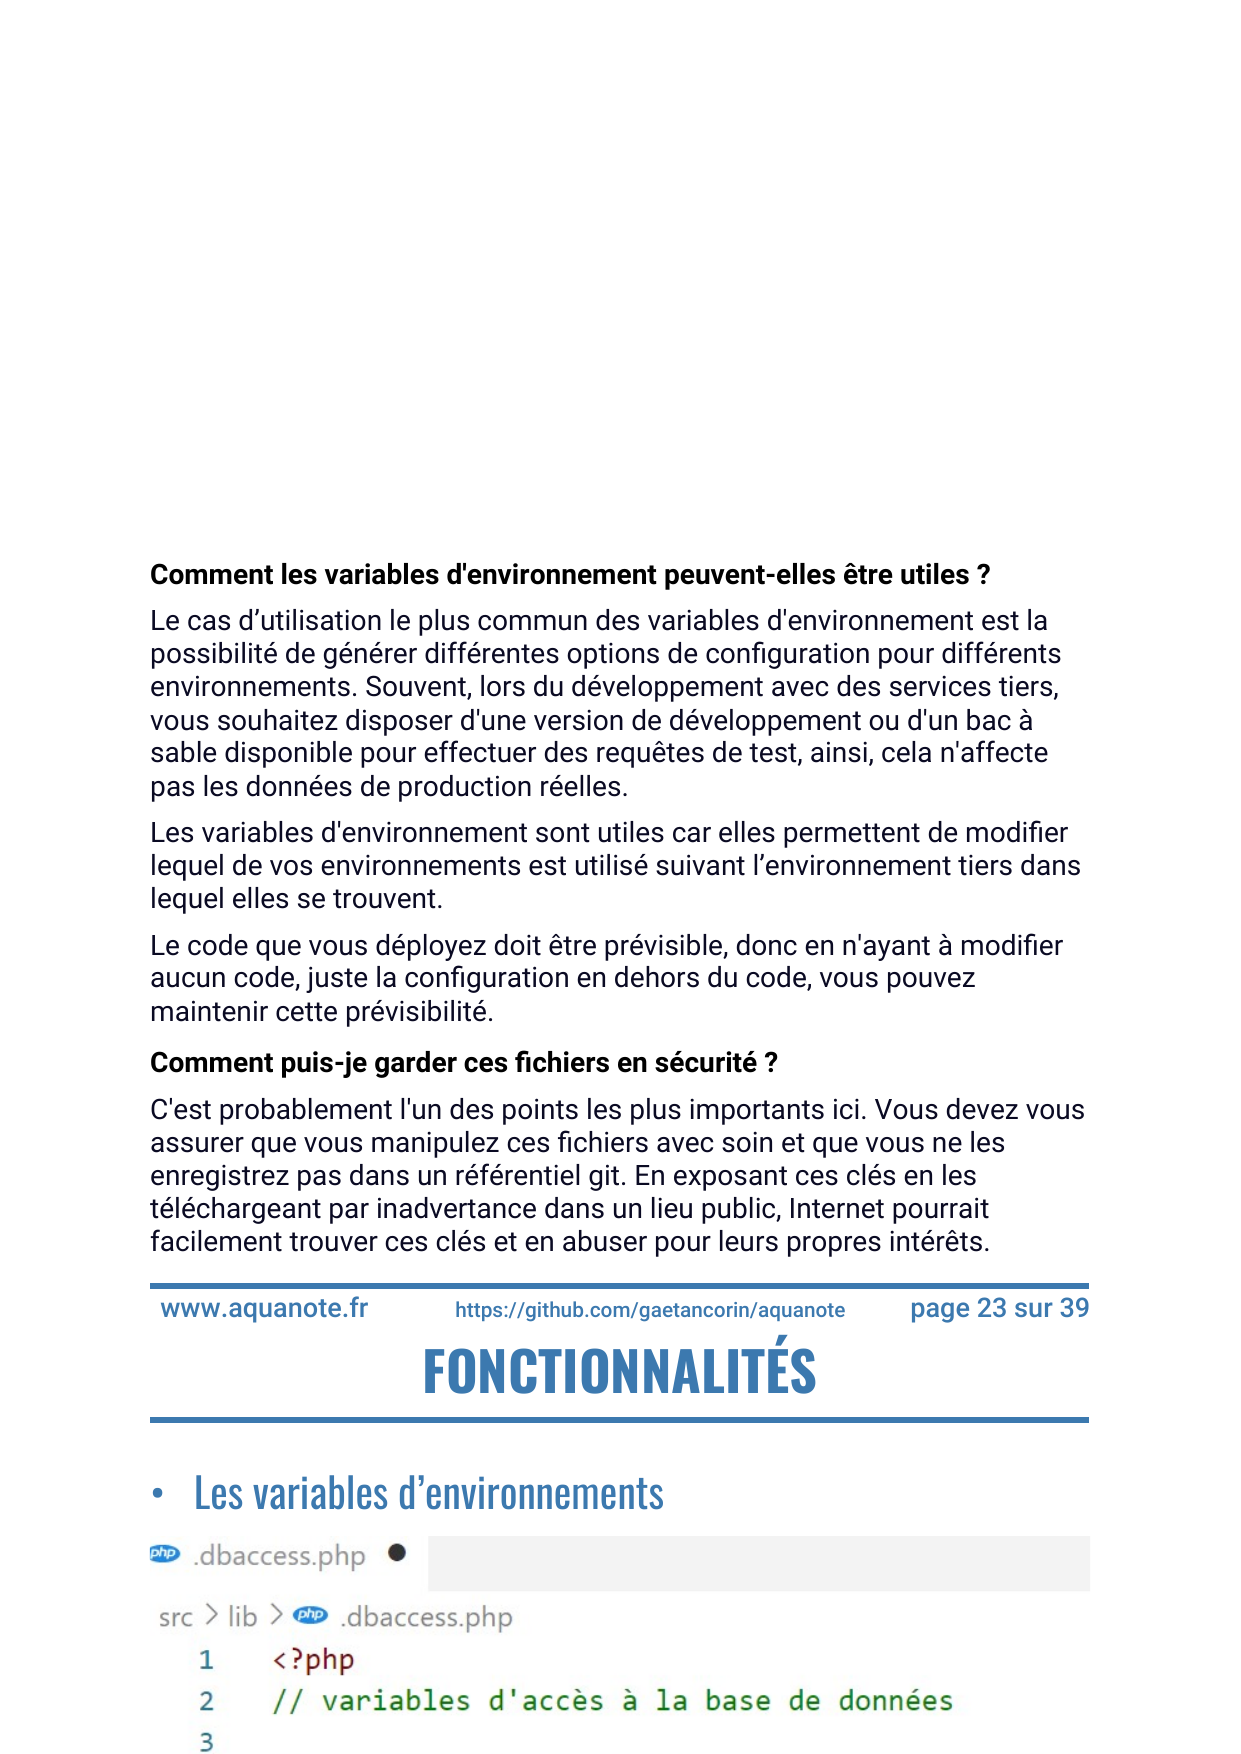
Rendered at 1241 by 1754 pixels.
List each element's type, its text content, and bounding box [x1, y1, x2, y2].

text Le cas d’utilisation le plus commun des variables d'environnement est la possibilité de générer différentes options de configuration pour différents environnements. Souvent, lors du développement avec des services tiers, vous souhaitez disposer d'une version de développement ou d'un bac à sable disponible pour effectuer des requêtes de test, ainsi, cela n'affecte pas les données de production réelles. [150, 605, 1090, 803]
text www.aquanote.fr https://github.com/gaetancorin/aquanote page 23 sur 39 [150, 1292, 1090, 1324]
text Les variables d'environnement sont utiles car elles permettent de modifier lequel de vos environnements est utilisé suivant l’environnement tiers dans lequel elles se trouvent. [150, 816, 1090, 915]
picture [150, 1283, 1089, 1289]
subtitle Comment les variables d'environnement peuvent-elles être utiles ? [150, 558, 1090, 591]
text C'est probablement l'un des points les plus importants ici. Vous devez vous assurer que vous manipulez ces fichiers avec soin et que vous ne les enregistrez pas dans un référentiel git. En exposant ces clés en les téléchargeant par inadvertance dans un lieu public, Internet pourrait facilement trouver ces clés et en abuser pour leurs propres intérêts. [150, 1093, 1090, 1258]
text FONCTIONNALITÉS [150, 1328, 1090, 1409]
text Le code que vous déployez doit être prévisible, donc en n'ayant à modifier aucun code, juste la configuration en dehors du code, vous pouvez maintenir cette prévisibilité. [150, 929, 1090, 1028]
picture [149, 1536, 1091, 1754]
subtitle Comment puis-je garder ces fichiers en sécurité ? [150, 1047, 1090, 1079]
picture [150, 1417, 1089, 1423]
text • Les variables d’environnements [150, 1460, 1090, 1522]
